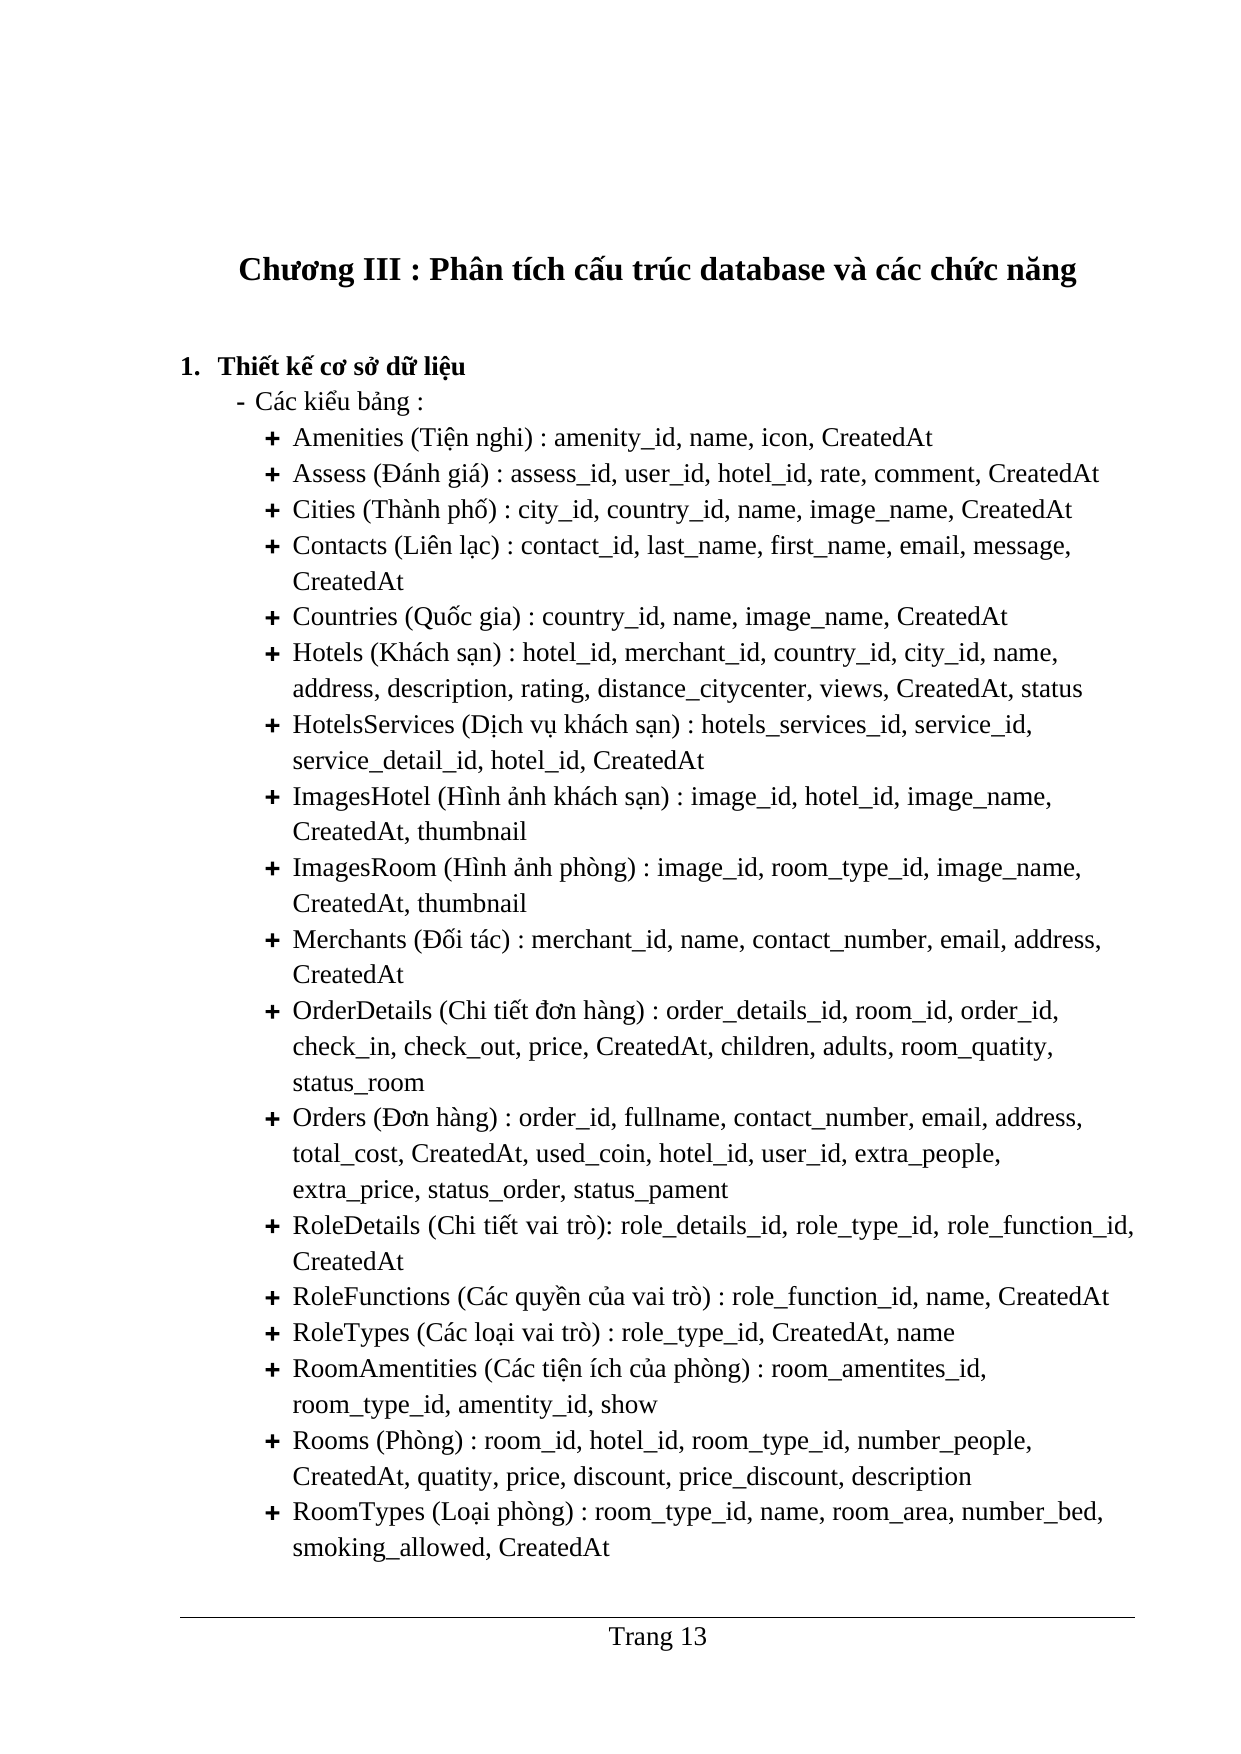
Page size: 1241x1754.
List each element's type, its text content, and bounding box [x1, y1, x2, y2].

list Assess (Đánh giá) : assess_id, user_id, hotel_id, rate, comment, CreatedAt [264, 457, 1135, 488]
list Cities (Thành phố) : city_id, country_id, name, image_name, CreatedAt [264, 493, 1135, 524]
list Merchants (Đối tác) : merchant_id, name, contact_number, email, address, CreatedAt [264, 923, 1135, 990]
list Orders (Đơn hàng) : order_id, fullname, contact_number, email, address, total_cost, CreatedAt, used_coin, hotel_id, user_id, extra_people, extra_price, status_order, status_pament [264, 1102, 1135, 1204]
list Rooms (Phòng) : room_id, hotel_id, room_type_id, number_people, CreatedAt, quatity, price, discount, price_discount, description [264, 1424, 1135, 1491]
list RoleTypes (Các loại vai trò) : role_type_id, CreatedAt, name [264, 1316, 1135, 1348]
list ImagesHotel (Hình ảnh khách sạn) : image_id, hotel_id, image_name, CreatedAt, thumbnail [264, 779, 1135, 847]
list ImagesRoom (Hình ảnh phòng) : image_id, room_type_id, image_name, CreatedAt, thumbnail [264, 851, 1135, 918]
list RoleDetails (Chi tiết vai trò): role_details_id, role_type_id, role_function_id, CreatedAt [264, 1209, 1135, 1276]
list HotelsServices (Dịch vụ khách sạn) : hotels_services_id, service_id, service_detail_id, hotel_id, CreatedAt [264, 708, 1135, 775]
list RoleFunctions (Các quyền của vai trò) : role_function_id, name, CreatedAt [264, 1280, 1135, 1312]
subtitle Chương III : Phân tích cấu trúc database và các chức năng [180, 249, 1135, 287]
list RoomTypes (Loại phòng) : room_type_id, name, room_area, number_bed, smoking_allowed, CreatedAt [264, 1495, 1135, 1562]
list Contacts (Liên lạc) : contact_id, last_name, first_name, email, message, CreatedAt [264, 529, 1135, 596]
list Các kiểu bảng : [236, 385, 1135, 417]
list Hotels (Khách sạn) : hotel_id, merchant_id, country_id, city_id, name, address, description, rating, distance_citycenter, views, CreatedAt, status [264, 636, 1135, 703]
list Amenities (Tiện nghi) : amenity_id, name, icon, CreatedAt [264, 421, 1135, 452]
list RoomAmentities (Các tiện ích của phòng) : room_amentites_id, room_type_id, amentity_id, show [264, 1352, 1135, 1419]
list Countries (Quốc gia) : country_id, name, image_name, CreatedAt [264, 601, 1135, 632]
list OrderDetails (Chi tiết đơn hàng) : order_details_id, room_id, order_id, check_in, check_out, price, CreatedAt, children, adults, room_quatity, status_room [264, 994, 1135, 1097]
list Thiết kế cơ sở dữ liệu [180, 350, 1135, 381]
